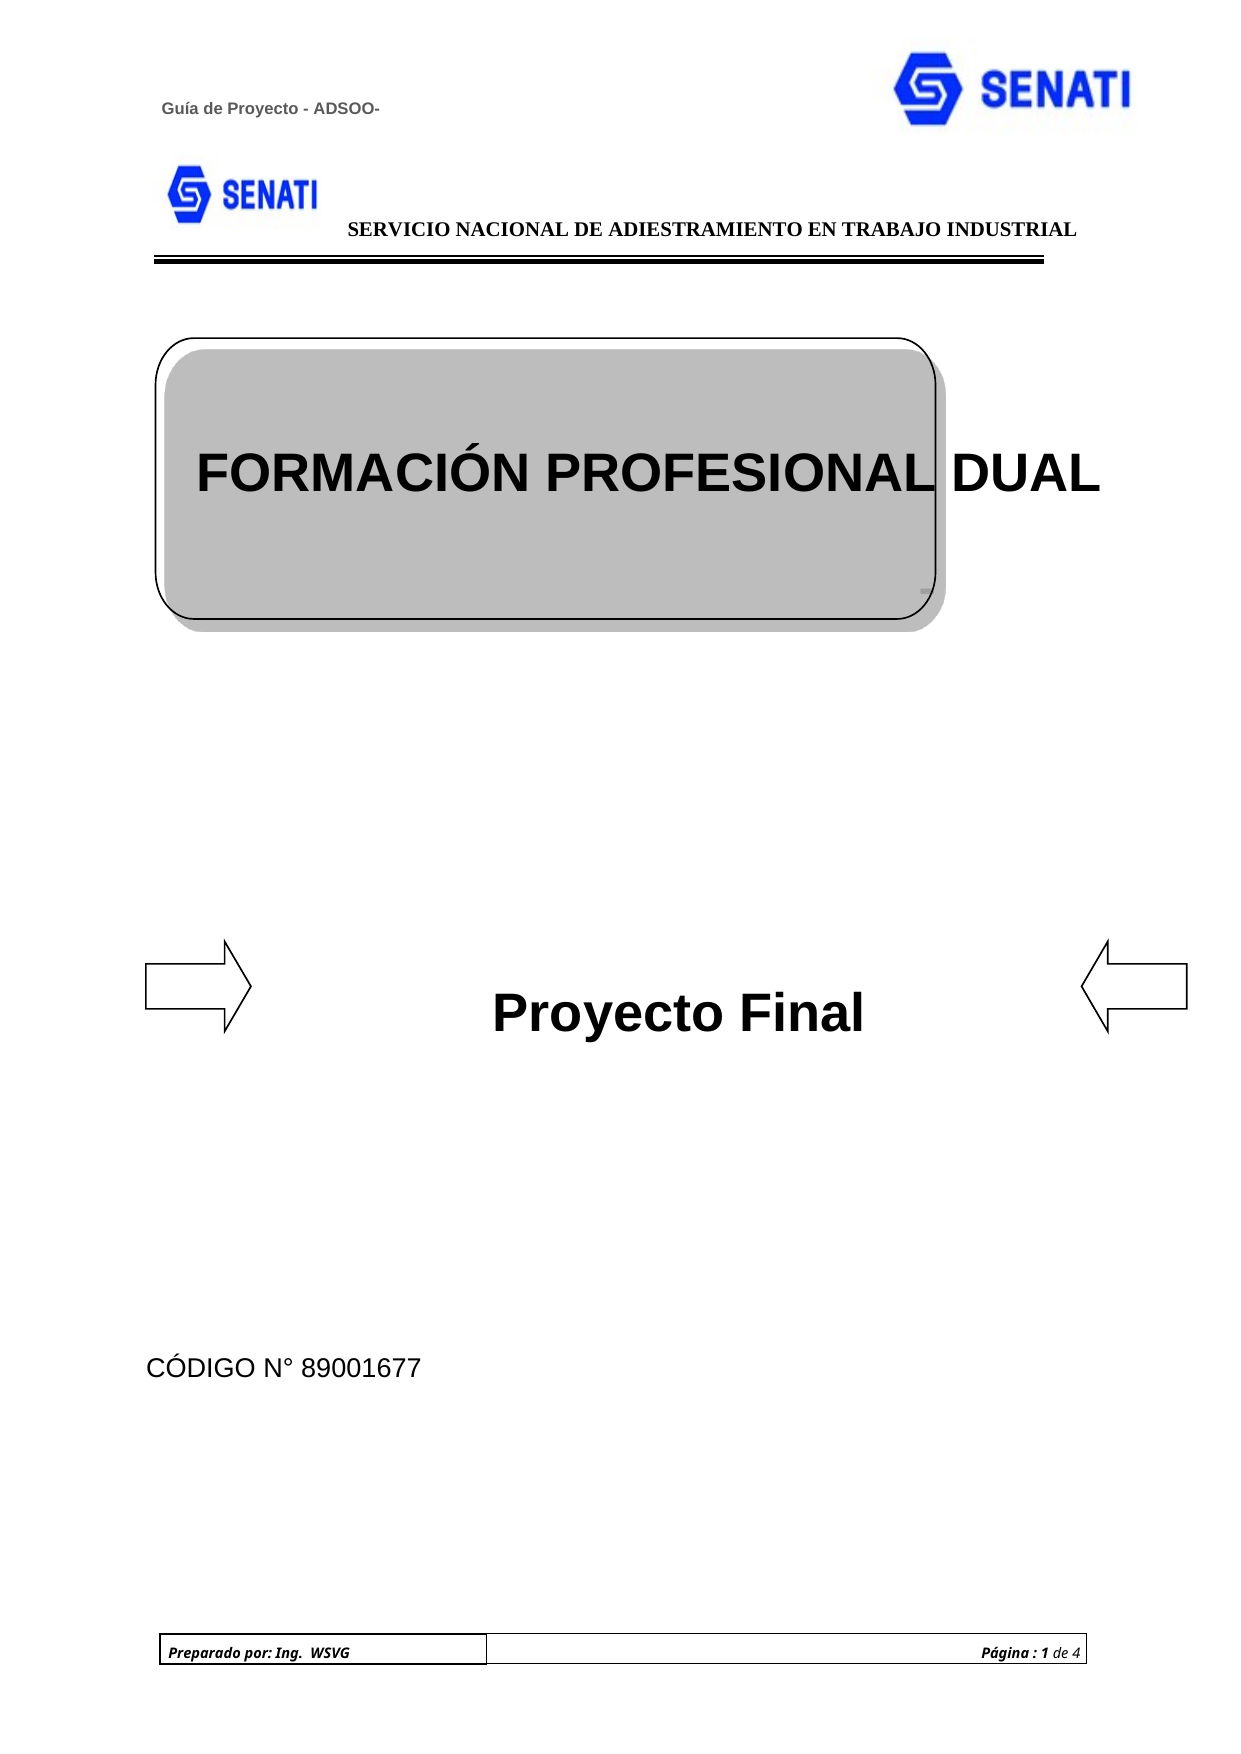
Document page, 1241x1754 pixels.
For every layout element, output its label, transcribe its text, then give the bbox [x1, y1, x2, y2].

text CÓDIGO N° 89001677 [146, 1352, 1186, 1383]
picture [153, 154, 330, 234]
picture [871, 38, 1151, 139]
text Proyecto Final [146, 941, 1186, 1043]
picture [164, 349, 946, 632]
picture [164, 349, 934, 618]
